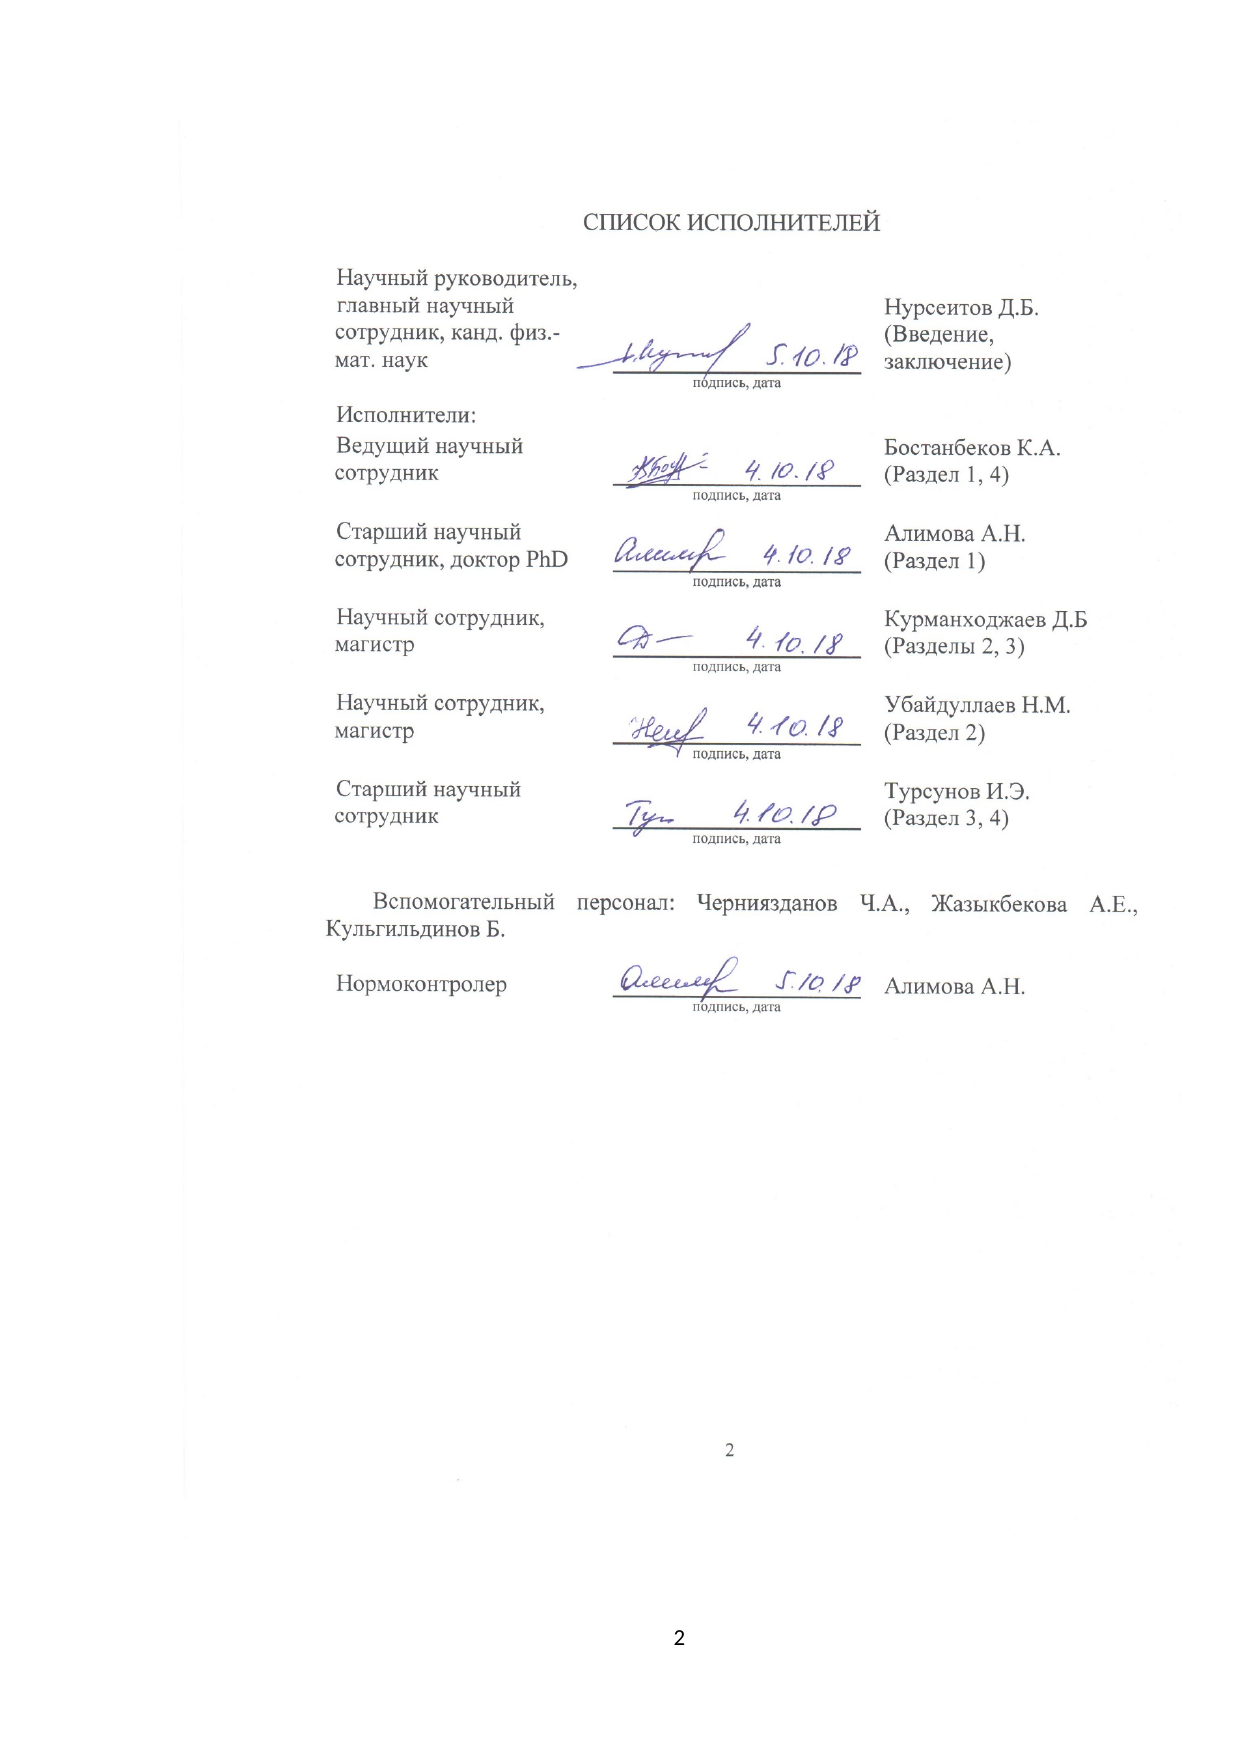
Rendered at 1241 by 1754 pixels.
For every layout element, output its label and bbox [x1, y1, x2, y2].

picture [177, 118, 1182, 1538]
